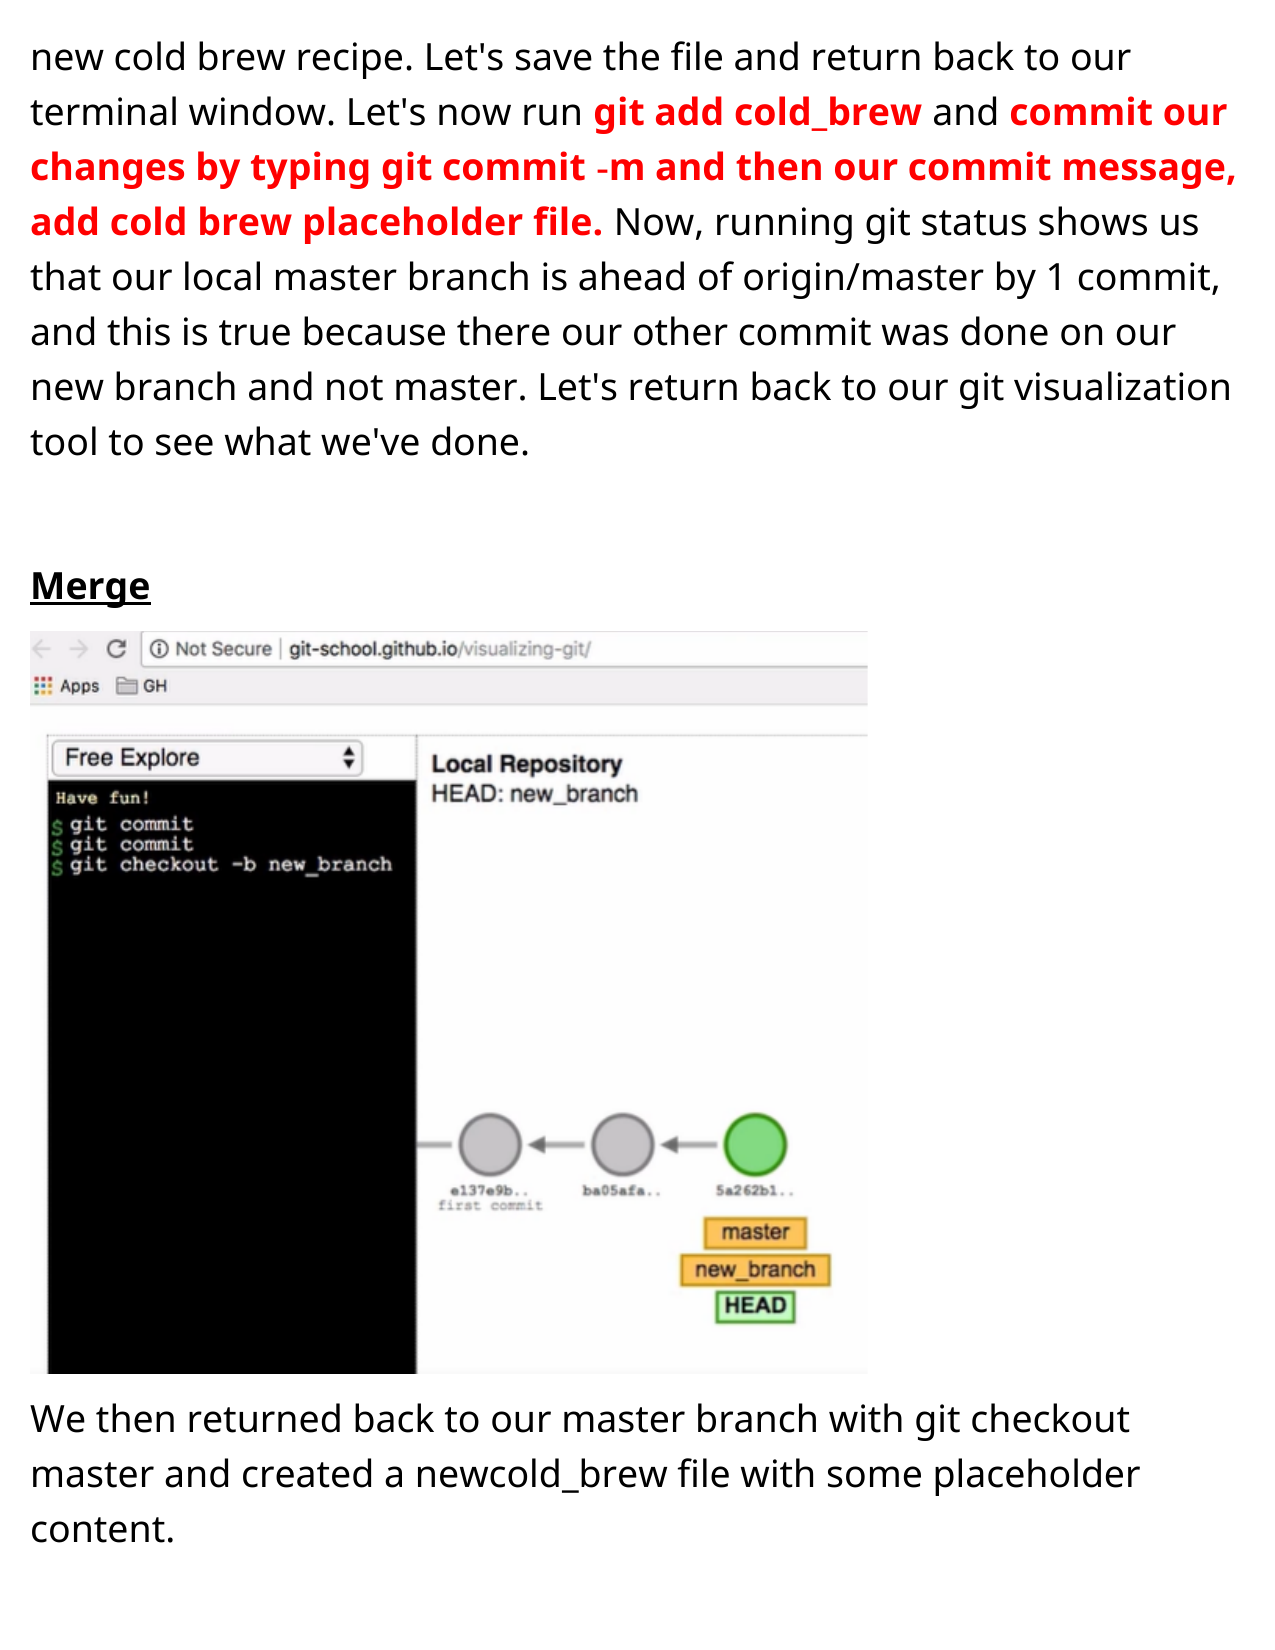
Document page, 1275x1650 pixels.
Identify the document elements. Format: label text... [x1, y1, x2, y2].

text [30, 30, 1245, 467]
text Merge [30, 559, 1245, 610]
text We then returned back to our master branch with git checkout master and created a newcold_brew file with some placeholder content. [30, 1392, 1245, 1553]
picture [30, 631, 868, 1374]
